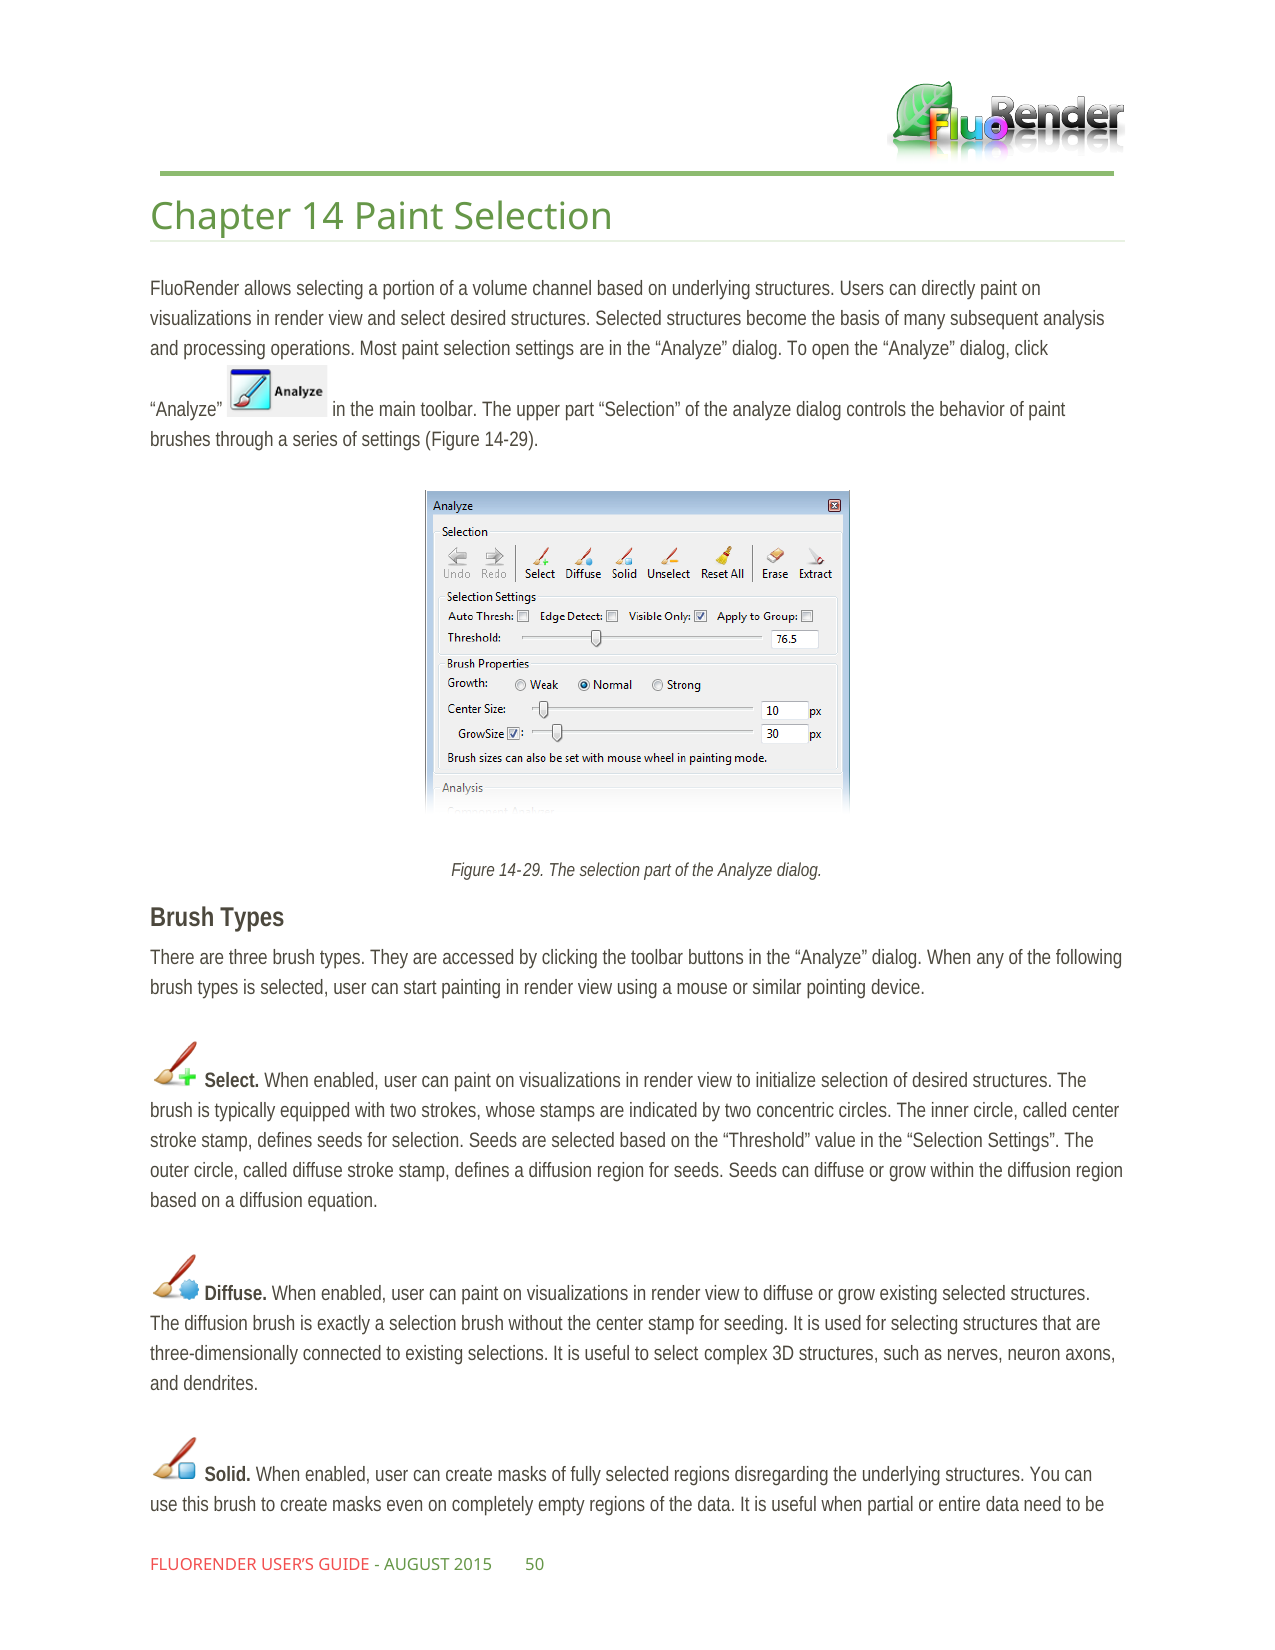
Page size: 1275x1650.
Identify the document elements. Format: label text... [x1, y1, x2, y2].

picture [226, 365, 328, 417]
subtitle Paint Selection [150, 189, 1125, 240]
picture [150, 1250, 200, 1301]
picture [150, 1038, 200, 1088]
text Select. When enabled, user can paint on visualizations in render view to initialize selection of desired structures. The brush is typically equipped with two strokes, whose stamps are indicated by two concentric circles. The inner circle, called center stroke stamp, defines seeds for selection. Seeds are selected based on the “Threshold” value in the “Selection Settings”. The outer circle, called diffuse stroke stamp, defines a diffusion region for seeds. Seeds can diffuse or grow within the diffusion region based on a diffusion equation. [150, 1038, 1125, 1212]
picture [150, 1433, 200, 1482]
subtitle Brush Types [150, 901, 1125, 932]
text Diffuse. When enabled, user can paint on visualizations in render view to diffuse or grow existing selected structures. The diffusion brush is exactly a selection brush without the center stamp for seeding. It is used for selecting structures that are three-dimensionally connected to existing selections. It is useful to select complex 3D structures, such as nerves, neuron axons, and dendrites. [150, 1251, 1125, 1394]
text There are three brush types. They are accessed by clicking the toolbar buttons in the “Analyze” dialog. When any of the following brush types is selected, user can start painting in render view using a mouse or similar pointing device. [150, 945, 1125, 999]
picture [887, 75, 1125, 165]
picture [425, 490, 850, 820]
